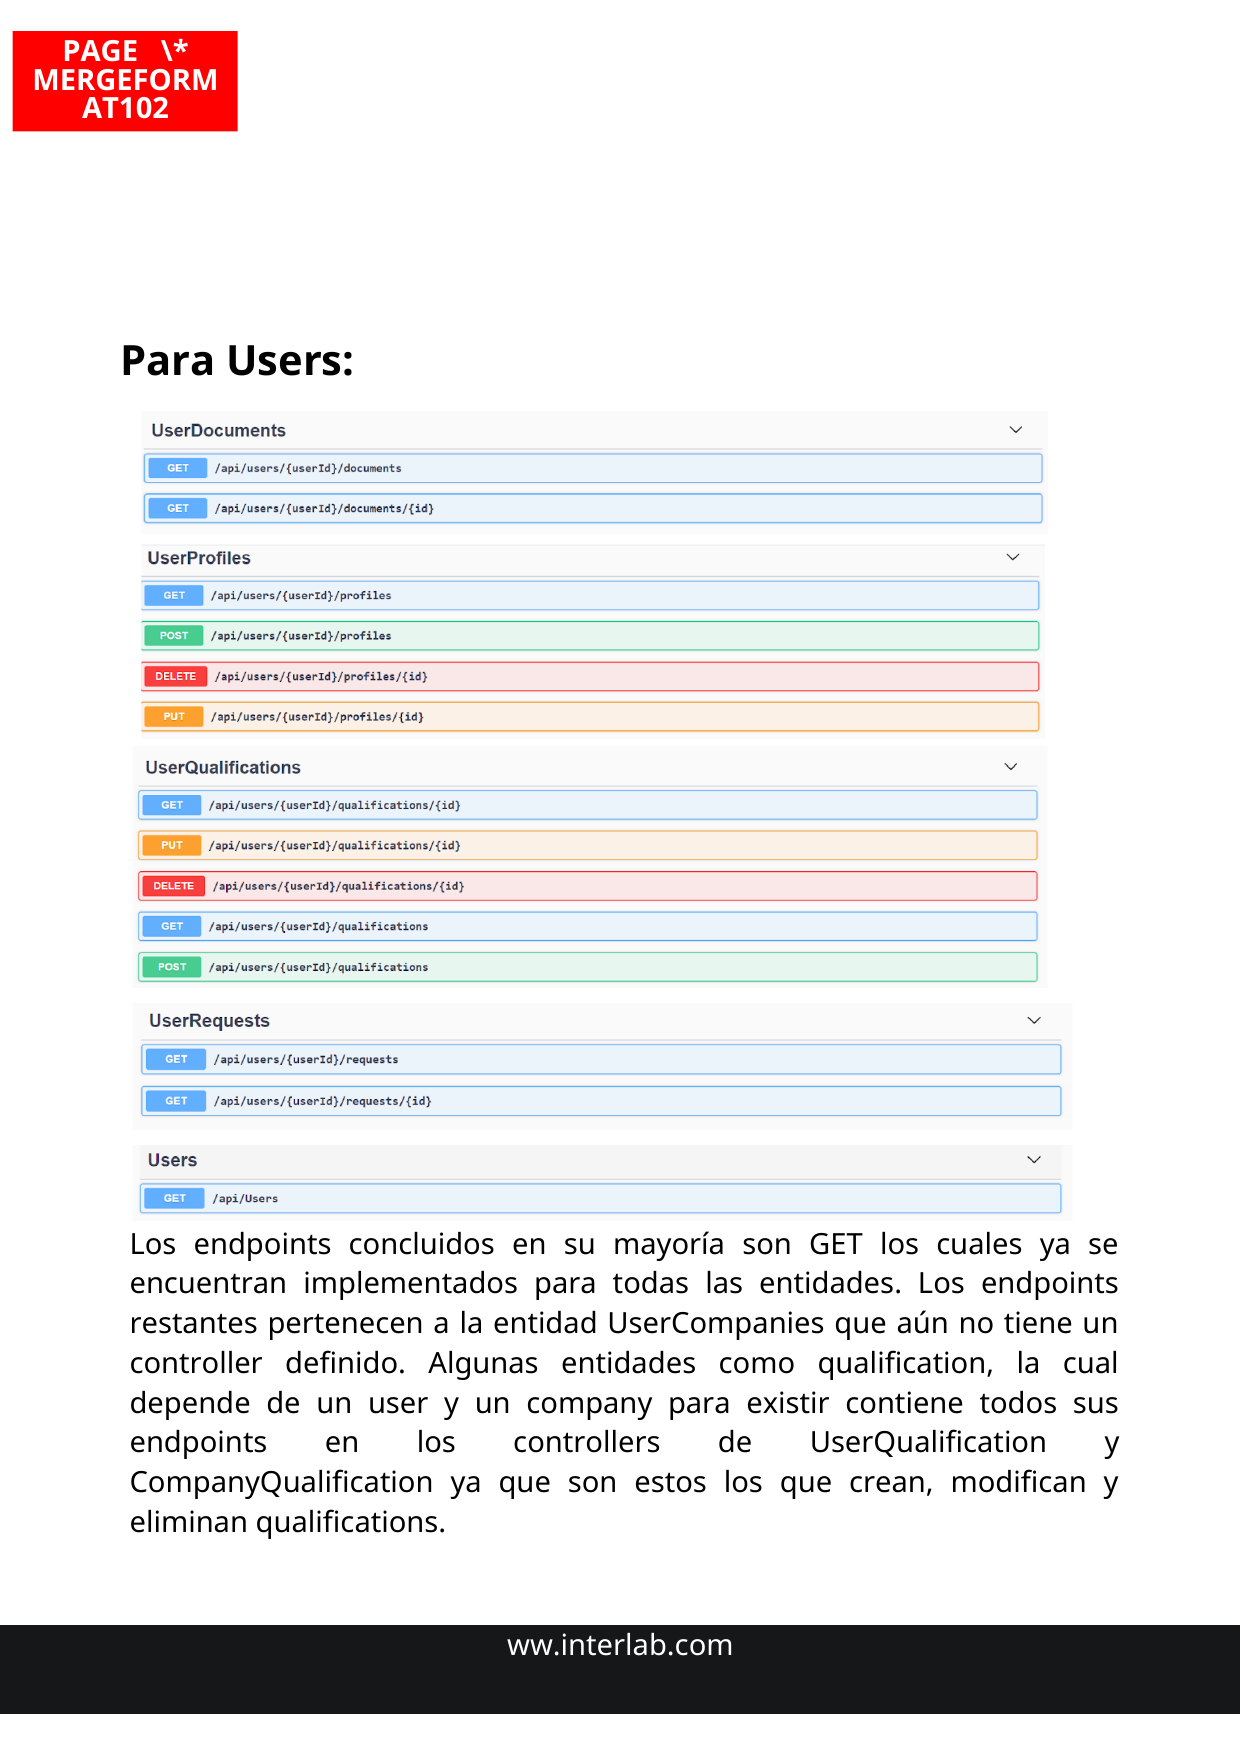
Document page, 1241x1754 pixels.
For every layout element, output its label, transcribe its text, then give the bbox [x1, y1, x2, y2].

picture [141, 542, 1045, 739]
picture [141, 411, 1048, 534]
subtitle Para Users: [120, 331, 1120, 388]
text Los endpoints concluidos en su mayoría son GET los cuales ya se encuentran implementados para todas las entidades. Los endpoints restantes pertenecen a la entidad UserCompanies que aún no tiene un controller definido. Algunas entidades como qualification, la cual depende de un user y un company para existir contiene todos sus endpoints en los controllers de UserQualification y CompanyQualification ya que son estos los que crean, modifican y eliminan qualifications. [129, 1223, 1120, 1541]
picture [132, 1145, 1073, 1221]
picture [132, 1003, 1073, 1130]
picture [132, 746, 1048, 988]
